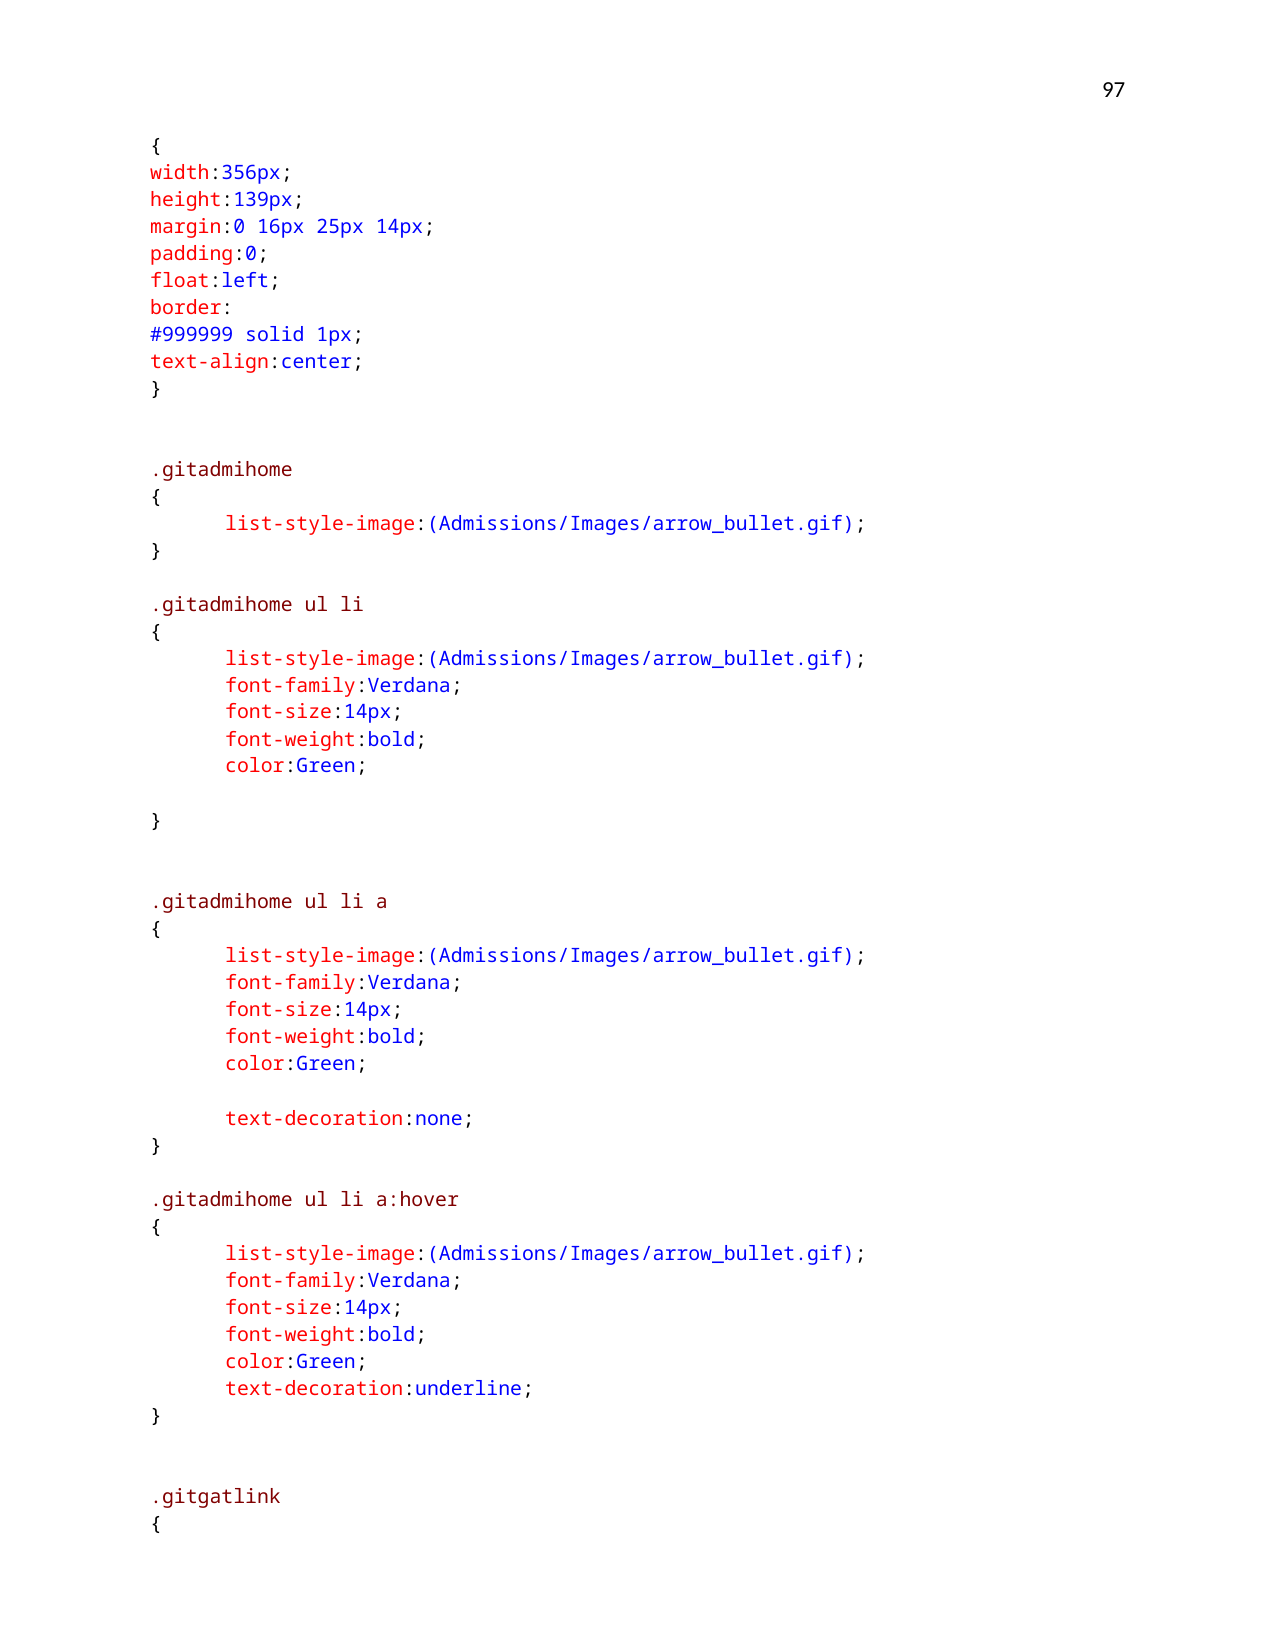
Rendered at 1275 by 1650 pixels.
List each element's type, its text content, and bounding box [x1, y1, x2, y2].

text list-style-image:(Admissions/Images/arrow_bullet.gif); [150, 1239, 1125, 1266]
text font-weight:bold; [150, 725, 1125, 752]
text } [150, 1132, 1125, 1158]
text { [150, 1509, 1125, 1536]
text } [150, 1401, 1125, 1428]
text { [150, 617, 1125, 644]
text } [150, 374, 1125, 401]
text margin:0 16px 25px 14px; [150, 212, 1125, 239]
text .gitadmihome ul li a:hover [150, 1186, 1125, 1212]
text padding:0; [150, 239, 1125, 266]
text color:Green; [150, 1347, 1125, 1374]
text } [150, 807, 1125, 834]
text width:356px; [150, 158, 1125, 185]
text { [150, 915, 1125, 942]
text list-style-image:(Admissions/Images/arrow_bullet.gif); [150, 509, 1125, 536]
text .gitadmihome [150, 455, 1125, 482]
text font-size:14px; [150, 1293, 1125, 1320]
text height:139px; [150, 185, 1125, 212]
text font-weight:bold; [150, 1320, 1125, 1347]
text .gitadmihome ul li a [150, 888, 1125, 915]
text text-align:center; [150, 347, 1125, 374]
text font-size:14px; [150, 698, 1125, 725]
text font-family:Verdana; [150, 969, 1125, 996]
text { [150, 131, 1125, 158]
text font-size:14px; [150, 996, 1125, 1023]
text .gitgatlink [150, 1482, 1125, 1509]
text font-weight:bold; [150, 1023, 1125, 1049]
text } [150, 536, 1125, 563]
text list-style-image:(Admissions/Images/arrow_bullet.gif); [150, 942, 1125, 969]
text border: [150, 293, 1125, 320]
text list-style-image:(Admissions/Images/arrow_bullet.gif); [150, 644, 1125, 671]
text #999999 solid 1px; [150, 320, 1125, 347]
text .gitadmihome ul li [150, 590, 1125, 617]
text float:left; [150, 266, 1125, 293]
text text-decoration:none; [150, 1104, 1125, 1132]
text color:Green; [150, 1049, 1125, 1077]
text { [150, 1212, 1125, 1239]
text color:Green; [150, 752, 1125, 779]
text { [150, 482, 1125, 509]
text font-family:Verdana; [150, 1266, 1125, 1293]
text font-family:Verdana; [150, 671, 1125, 698]
text text-decoration:underline; [150, 1374, 1125, 1401]
